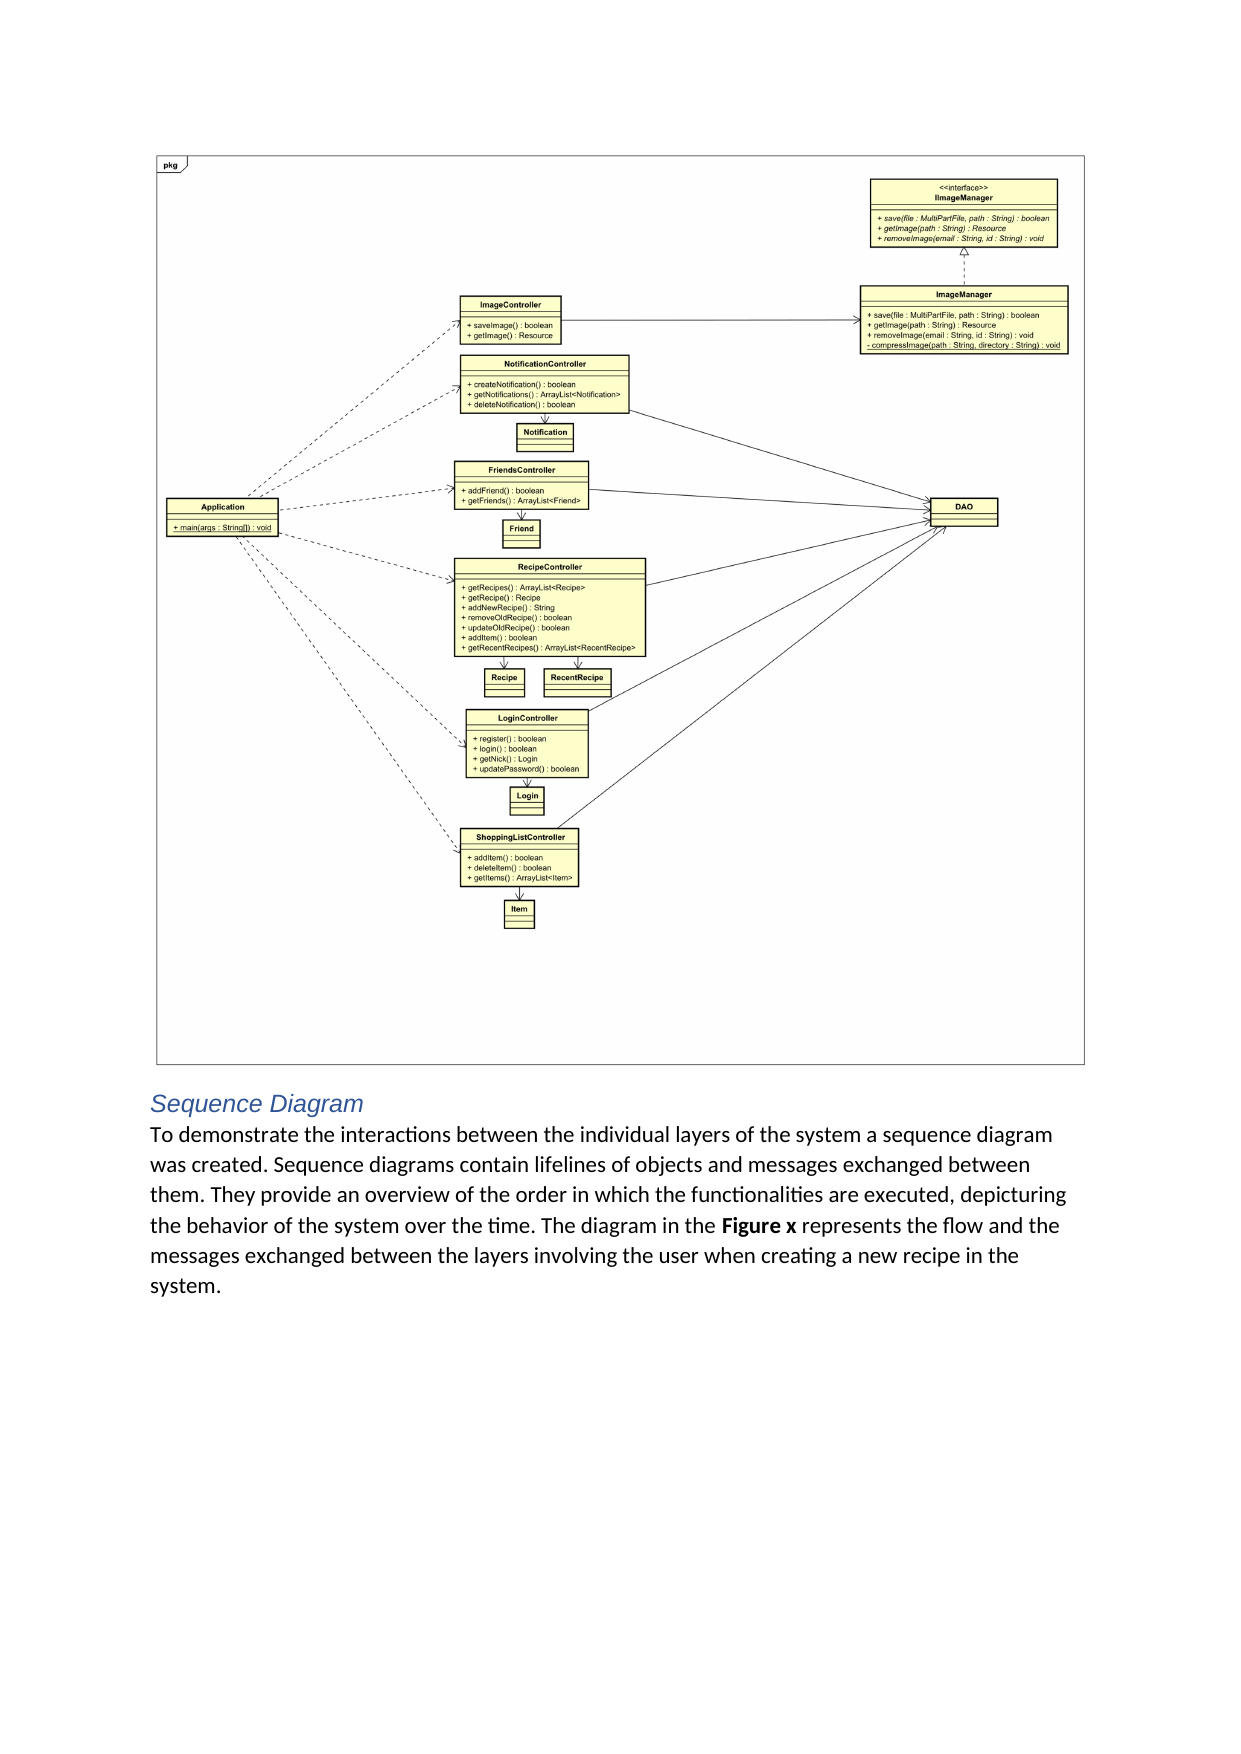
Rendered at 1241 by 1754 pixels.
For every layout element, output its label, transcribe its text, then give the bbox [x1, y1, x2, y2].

picture [150, 150, 1091, 1071]
subtitle Sequence Diagram [150, 1089, 1090, 1118]
text To demonstrate the interactions between the individual layers of the system a sequence diagram was created. Sequence diagrams contain lifelines of objects and messages exchanged between them. They provide an overview of the order in which the functionalities are executed, depicturing the behavior of the system over the time. The diagram in the Figure x represents the flow and the messages exchanged between the layers involving the user when creating a new recipe in the system. [150, 1120, 1090, 1299]
